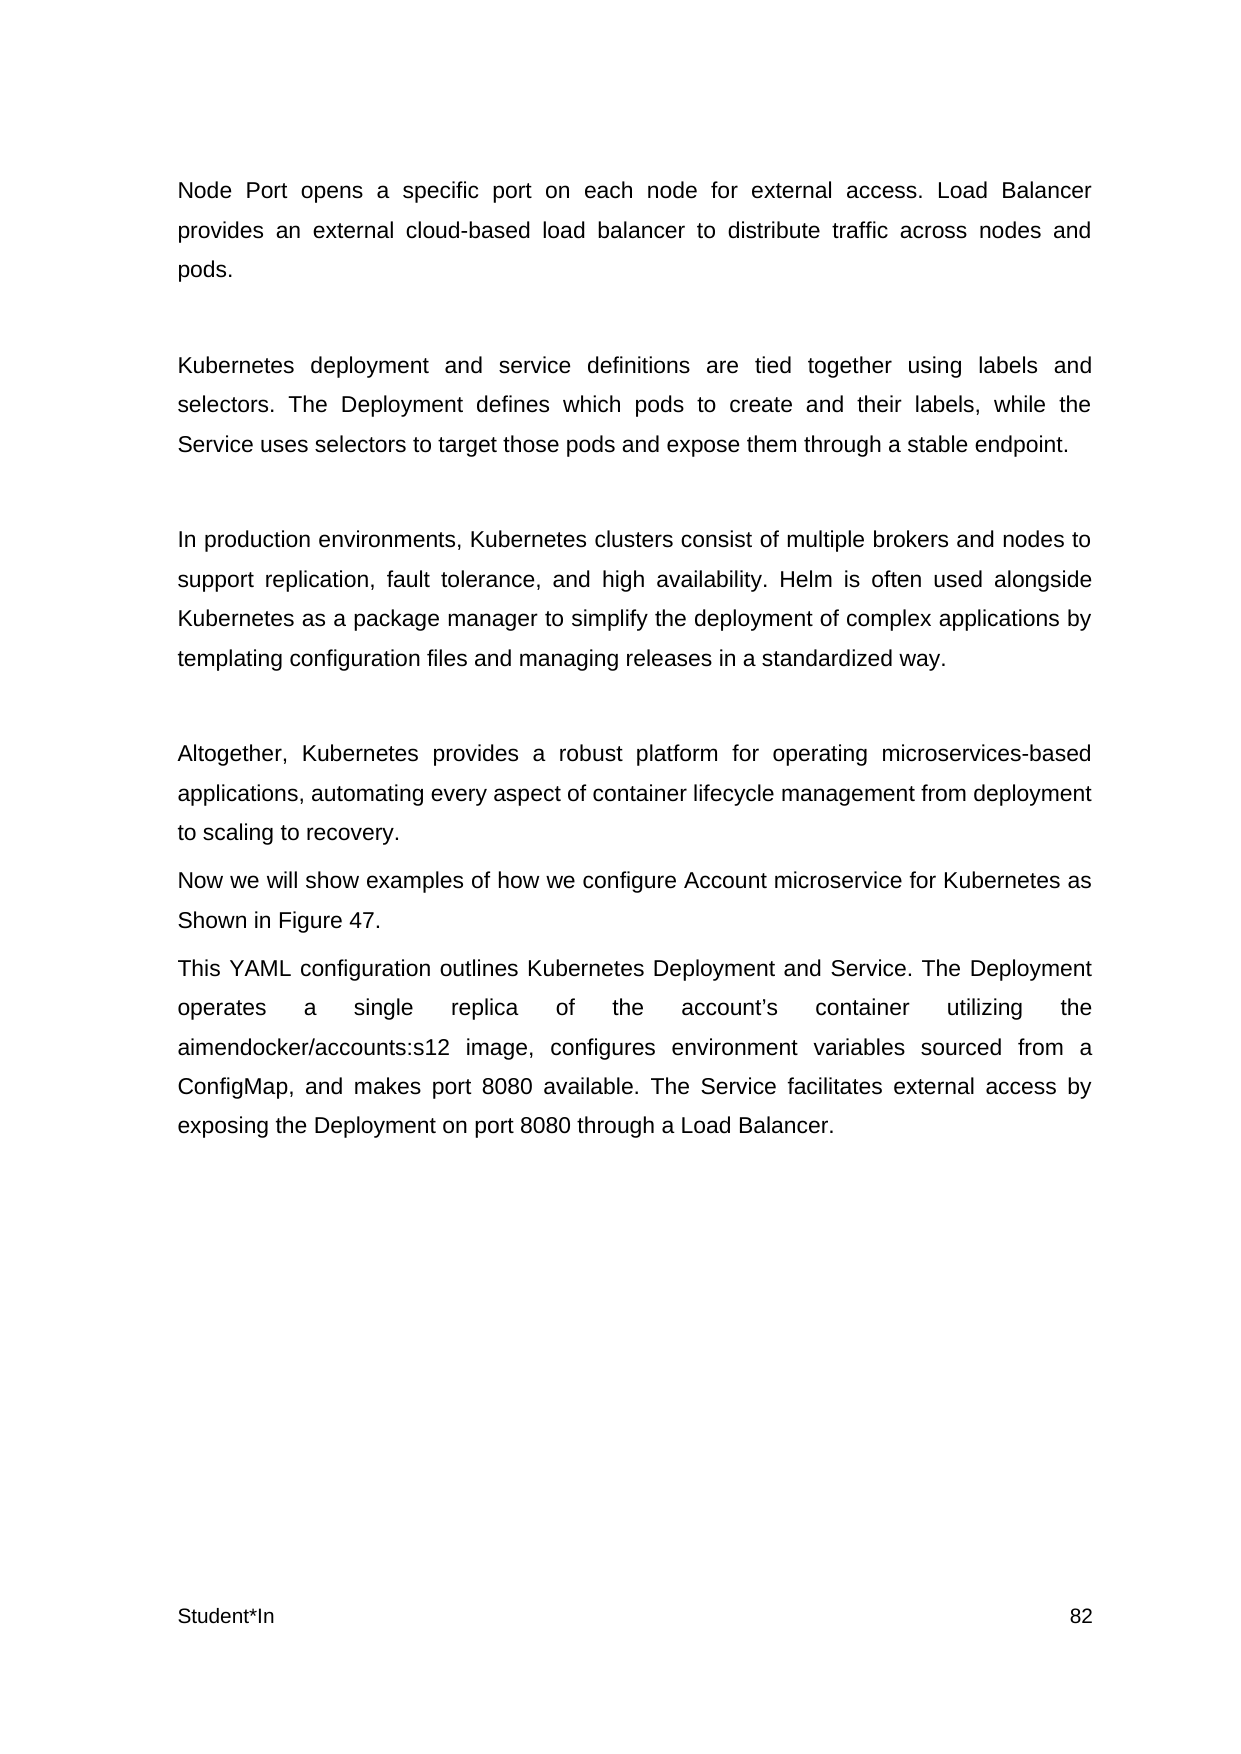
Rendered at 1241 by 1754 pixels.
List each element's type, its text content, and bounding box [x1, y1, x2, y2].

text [177, 177, 1092, 282]
text In production environments, Kubernetes clusters consist of multiple brokers and nodes to support replication, fault tolerance, and high availability. Helm is often used alongside Kubernetes as a package manager to simplify the deployment of complex applications by templating configuration files and managing releases in a standardized way. [177, 526, 1092, 671]
text Now we will show examples of how we configure Account microservice for Kubernetes as Shown in Figure 47. [177, 867, 1092, 933]
text This YAML configuration outlines Kubernetes Deployment and Service. The Deployment operates a single replica of the account’s container utilizing the aimendocker/accounts:s12 image, configures environment variables sourced from a ConfigMap, and makes port 8080 available. The Service facilitates external access by exposing the Deployment on port 8080 through a Load Balancer. [177, 954, 1092, 1139]
text Altogether, Kubernetes provides a robust platform for operating microservices-based applications, automating every aspect of container lifecycle management from deployment to scaling to recovery. [177, 740, 1092, 846]
text Kubernetes deployment and service definitions are tied together using labels and selectors. The Deployment defines which pods to create and their labels, while the Service uses selectors to target those pods and expose them through a stable endpoint. [177, 352, 1092, 457]
